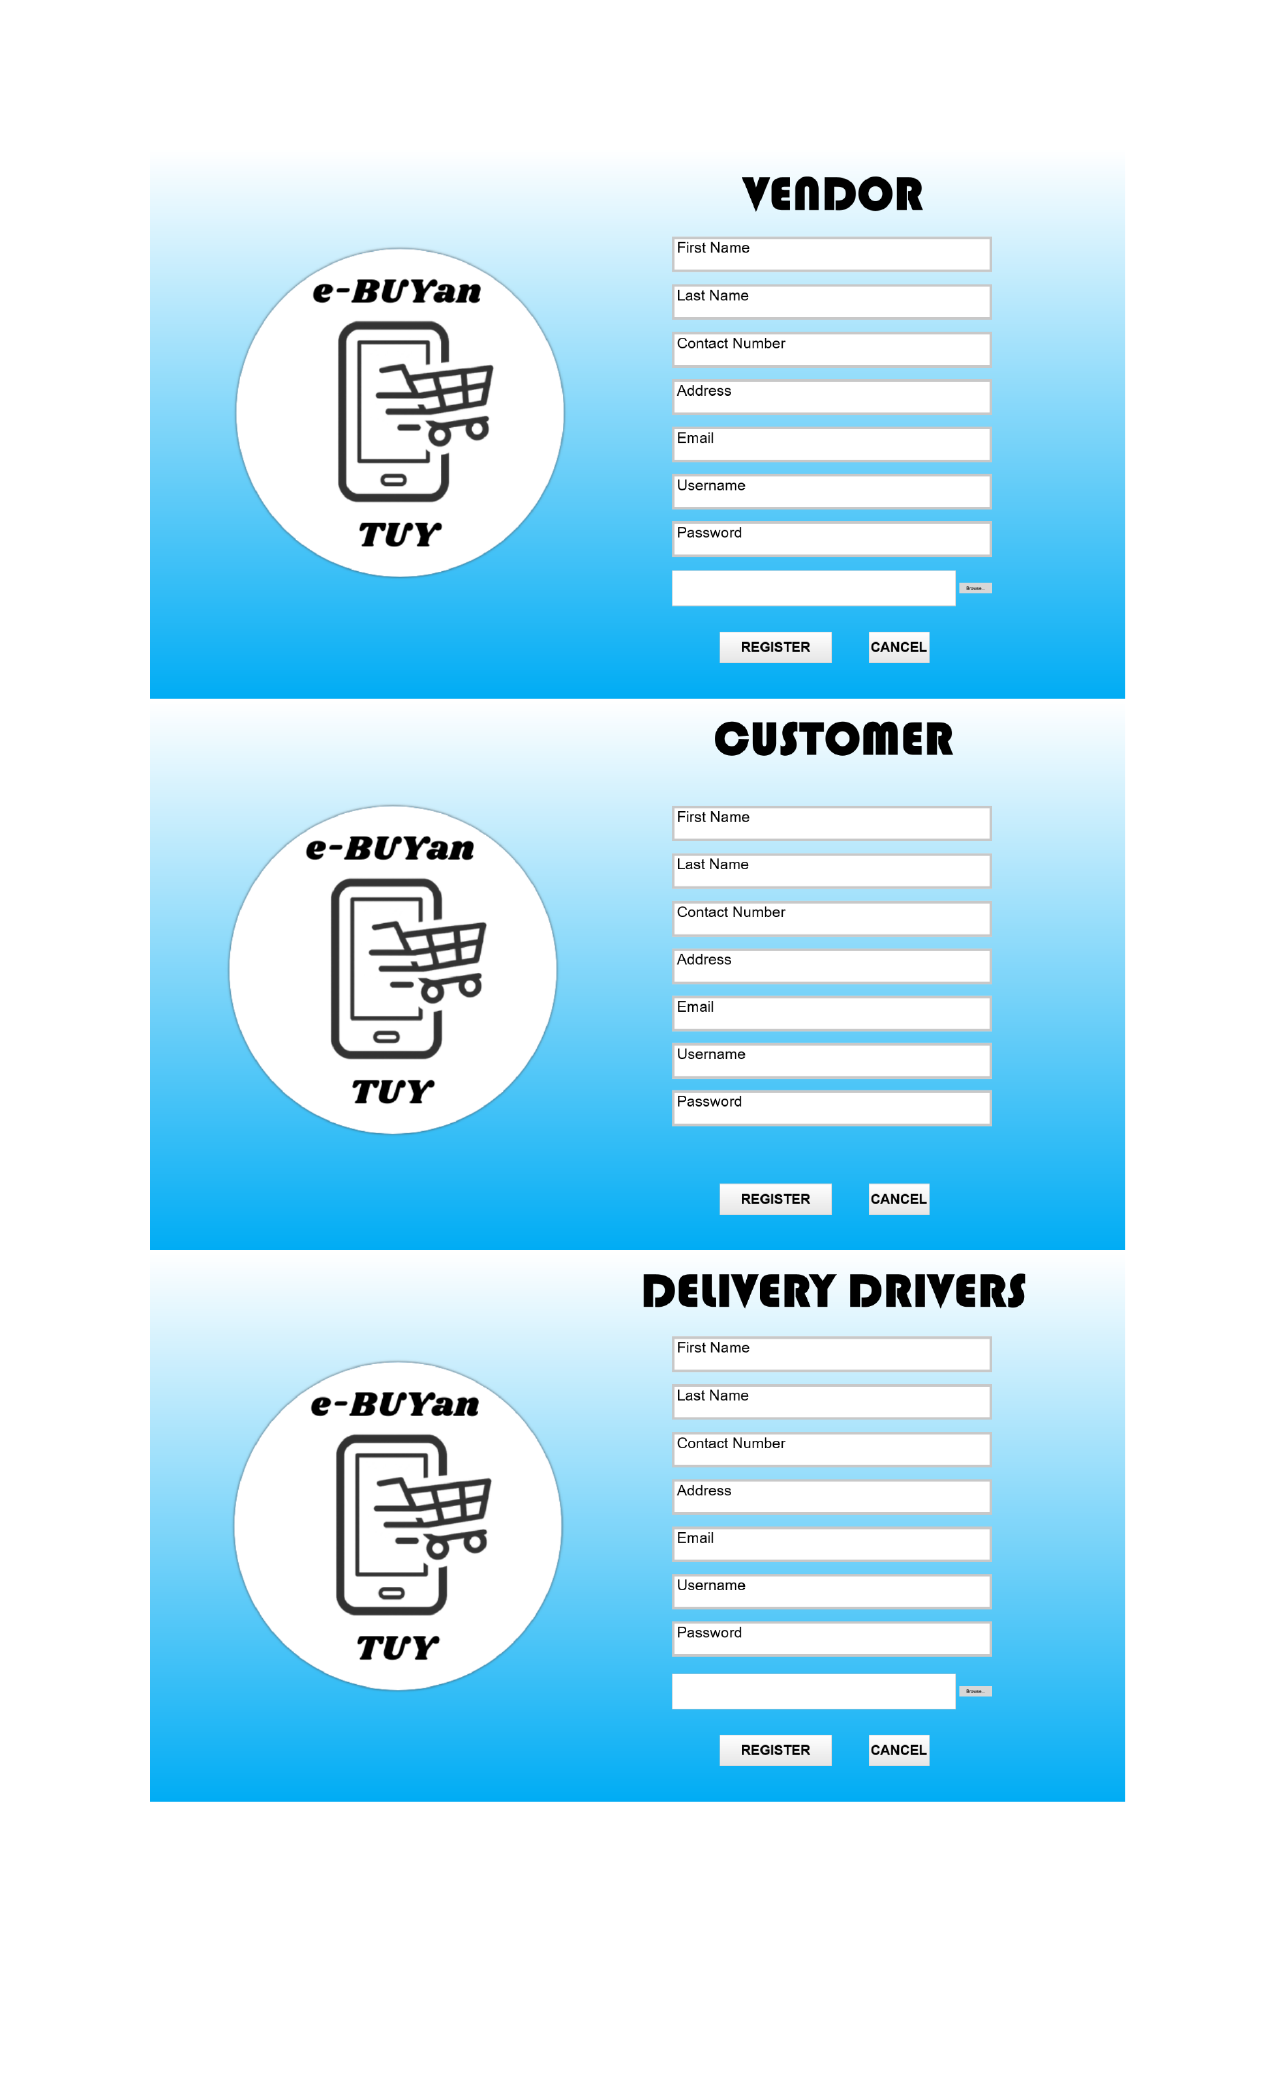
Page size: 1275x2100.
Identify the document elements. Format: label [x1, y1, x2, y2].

picture [150, 701, 1125, 1214]
picture [150, 1252, 1125, 1765]
picture [150, 149, 1125, 662]
